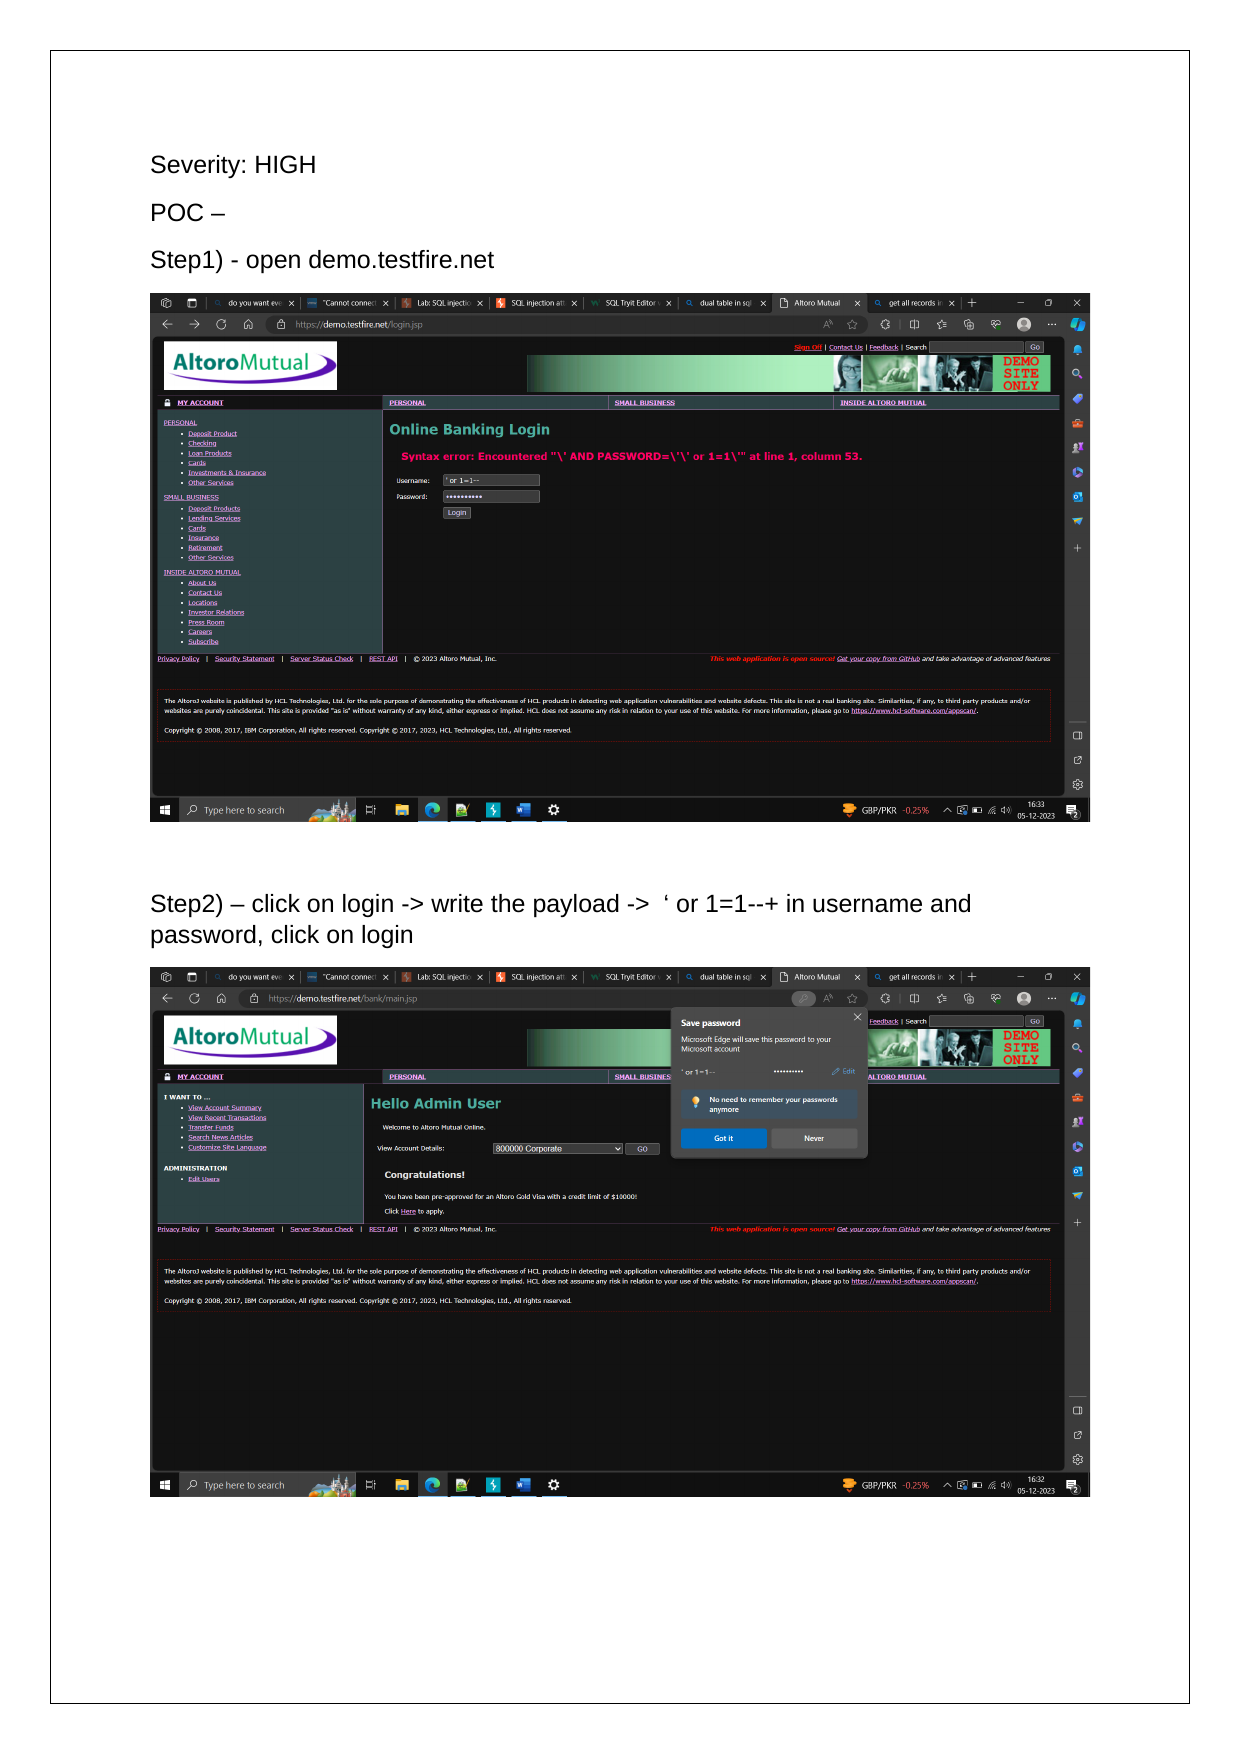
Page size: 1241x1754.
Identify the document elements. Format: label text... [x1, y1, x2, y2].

text Step1) - open demo.testfire.net [150, 245, 1090, 274]
text Severity: HIGH [150, 150, 1090, 179]
text POC – [150, 198, 1090, 226]
text Step2) – click on login -> write the payload -> ‘ or 1=1--+ in username and password, click on login [150, 889, 1090, 949]
picture [150, 293, 1091, 822]
picture [150, 967, 1091, 1497]
